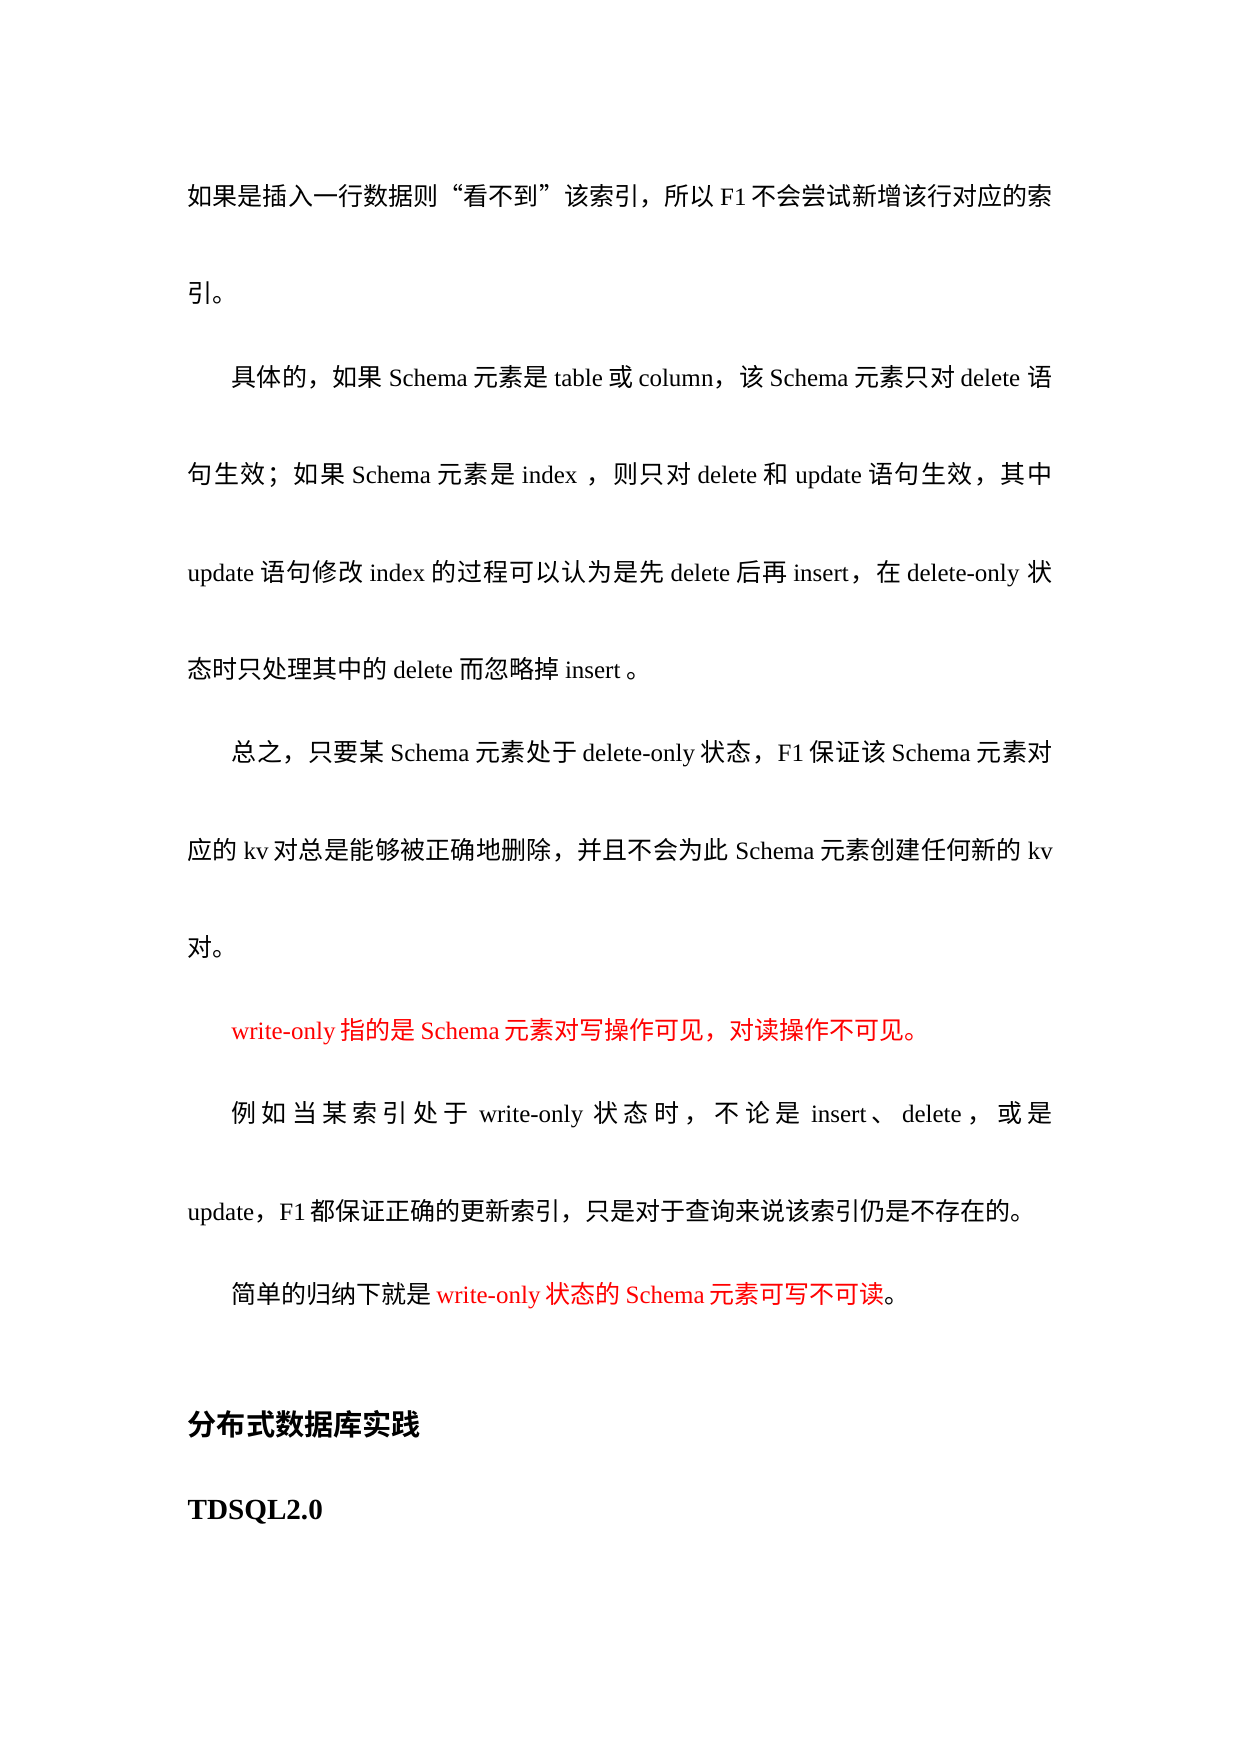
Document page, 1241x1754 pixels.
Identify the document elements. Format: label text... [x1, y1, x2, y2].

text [187, 162, 1053, 324]
subtitle TDSQL2.0 [187, 1476, 1053, 1541]
text 总之，只要某Schema元素处于delete-only状态，F1保证该Schema元素对应的kv对总是能够被正确地删除，并且不会为此Schema元素创建任何新的kv对。 [187, 718, 1053, 978]
text 具体的，如果Schema元素是table或column，该Schema元素只对delete 语句生效；如果Schema元素是index ，则只对delete和update语句生效，其中update语句修改index的过程可以认为是先delete后再insert，在delete-only 状态时只处理其中的 delete 而忽略掉 insert 。 [187, 343, 1053, 700]
text 例如当某索引处于write-only状态时，不论是insert、delete，或是update，F1都保证正确的更新索引，只是对于查询来说该索引仍是不存在的。 [187, 1079, 1053, 1242]
text 简单的归纳下就是write-only状态的Schema元素可写不可读。 [187, 1260, 1053, 1325]
subtitle 分布式数据库实践 [187, 1390, 1053, 1455]
text write-only指的是Schema元素对写操作可见，对读操作不可见。 [187, 996, 1053, 1061]
